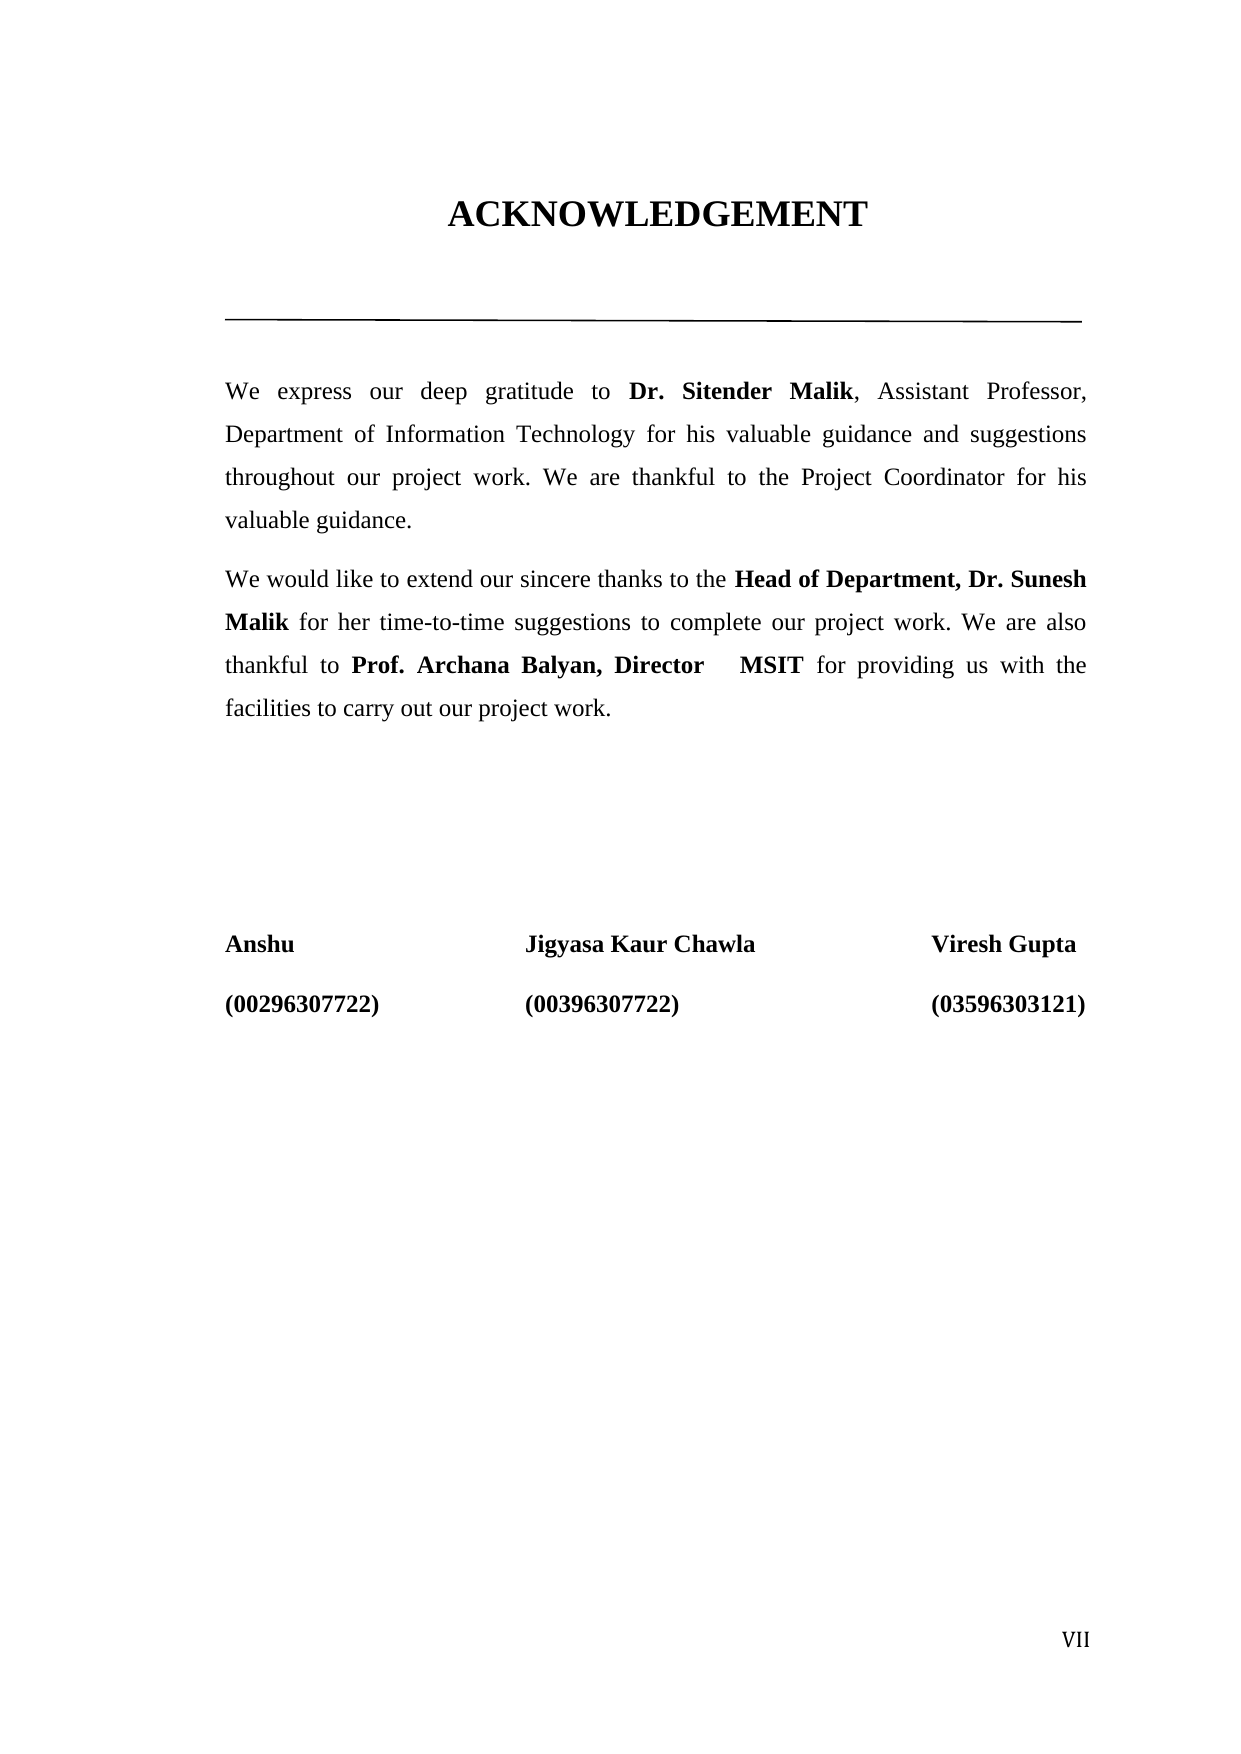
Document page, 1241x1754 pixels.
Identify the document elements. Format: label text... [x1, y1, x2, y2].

text (00296307722) (00396307722) (03596303121) [225, 989, 1087, 1018]
text ACKNOWLEDGEMENT [225, 192, 1090, 235]
text We would like to extend our sincere thanks to the Head of Department, Dr. Sunesh Malik for her time-to-time suggestions to complete our project work. We are also thankful to Prof. Archana Balyan, Director MSIT for providing us with the facilities to carry out our project work. [225, 564, 1087, 722]
text We express our deep gratitude to Dr. Sitender Malik, Assistant Professor, Department of Information Technology for his valuable guidance and suggestions throughout our project work. We are thankful to the Project Coordinator for his valuable guidance. [225, 376, 1087, 534]
text Anshu Jigyasa Kaur Chawla Viresh Gupta [225, 929, 1087, 958]
